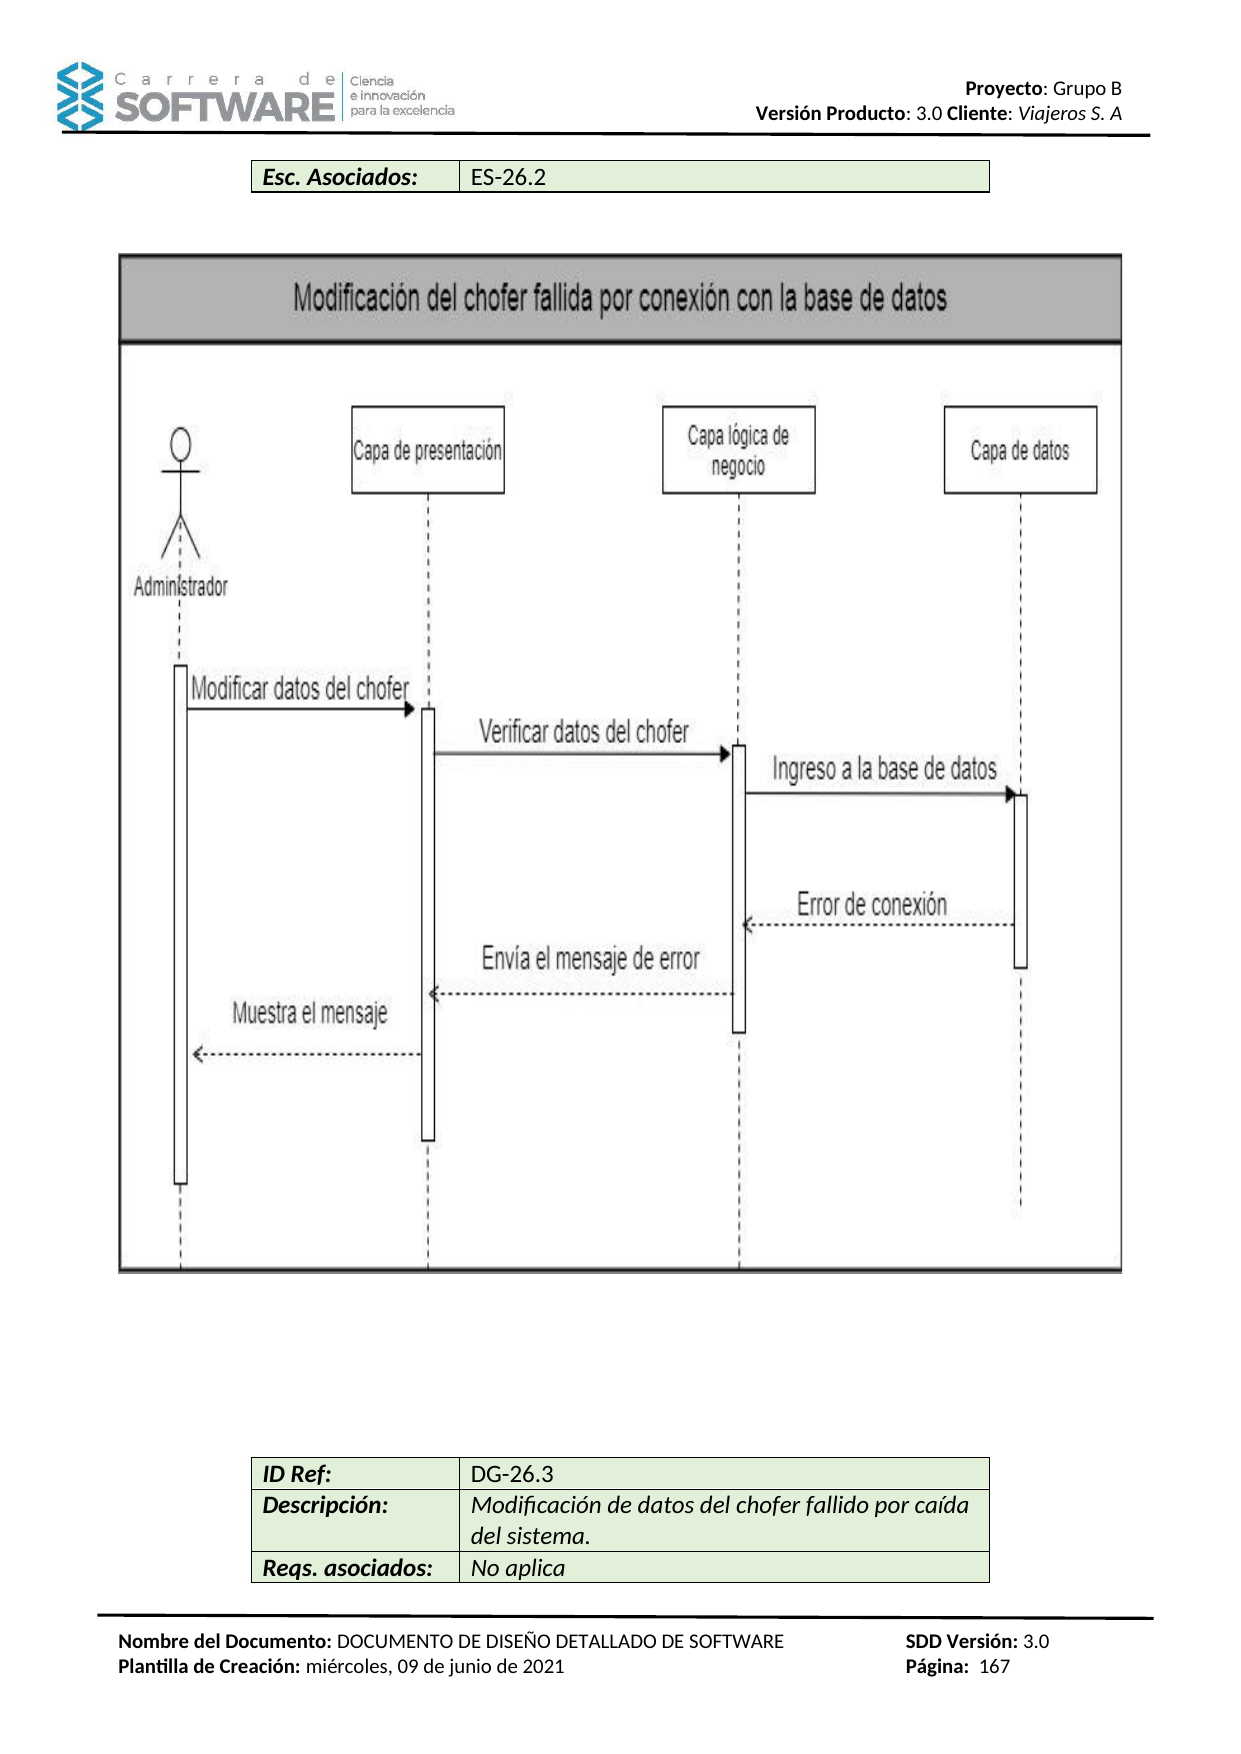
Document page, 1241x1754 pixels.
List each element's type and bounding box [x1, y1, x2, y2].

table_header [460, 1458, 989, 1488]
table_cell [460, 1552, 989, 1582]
picture [118, 253, 1123, 1274]
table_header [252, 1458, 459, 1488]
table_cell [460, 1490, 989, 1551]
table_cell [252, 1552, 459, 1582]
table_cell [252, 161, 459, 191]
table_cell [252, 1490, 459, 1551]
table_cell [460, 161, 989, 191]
picture [46, 46, 461, 154]
